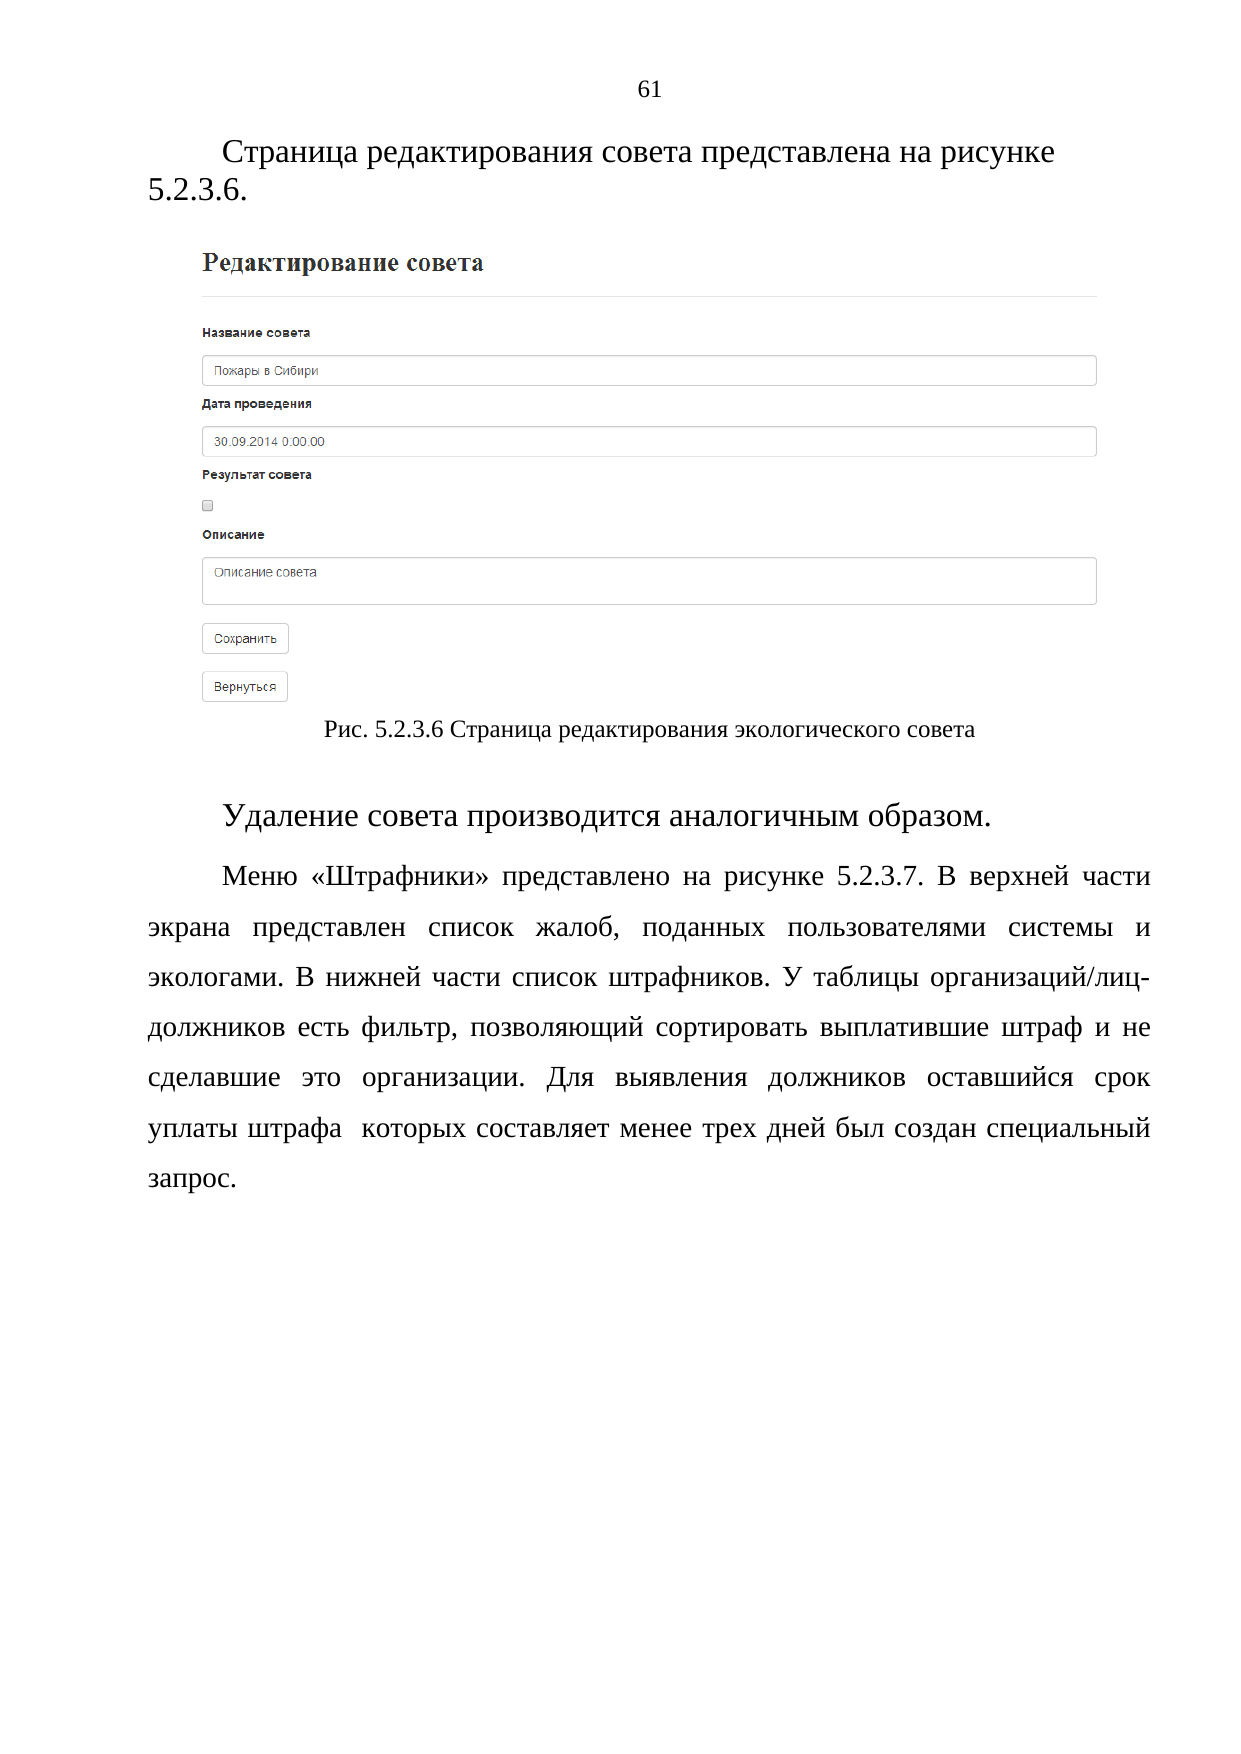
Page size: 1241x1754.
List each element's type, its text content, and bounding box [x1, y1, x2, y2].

text Меню «Штрафники» представлено на рисунке 5.2.3.7. В верхней части экрана представлен список жалоб, поданных пользователями системы и экологами. В нижней части список штрафников. У таблицы организаций/лиц-должников есть фильтр, позволяющий сортировать выплатившие штраф и не сделавшие это организации. Для выявления должников оставшийся срок уплаты штрафа которых составляет менее трех дней был создан специальный запрос. [148, 858, 1152, 1194]
subtitle Удаление совета производится аналогичным образом. [148, 795, 1152, 833]
text Рис. 5.2.3.6 Страница редактирования экологического совета [148, 714, 1152, 743]
picture [190, 232, 1109, 715]
subtitle Страница редактирования совета представлена на рисунке 5.2.3.6. [148, 131, 1152, 208]
